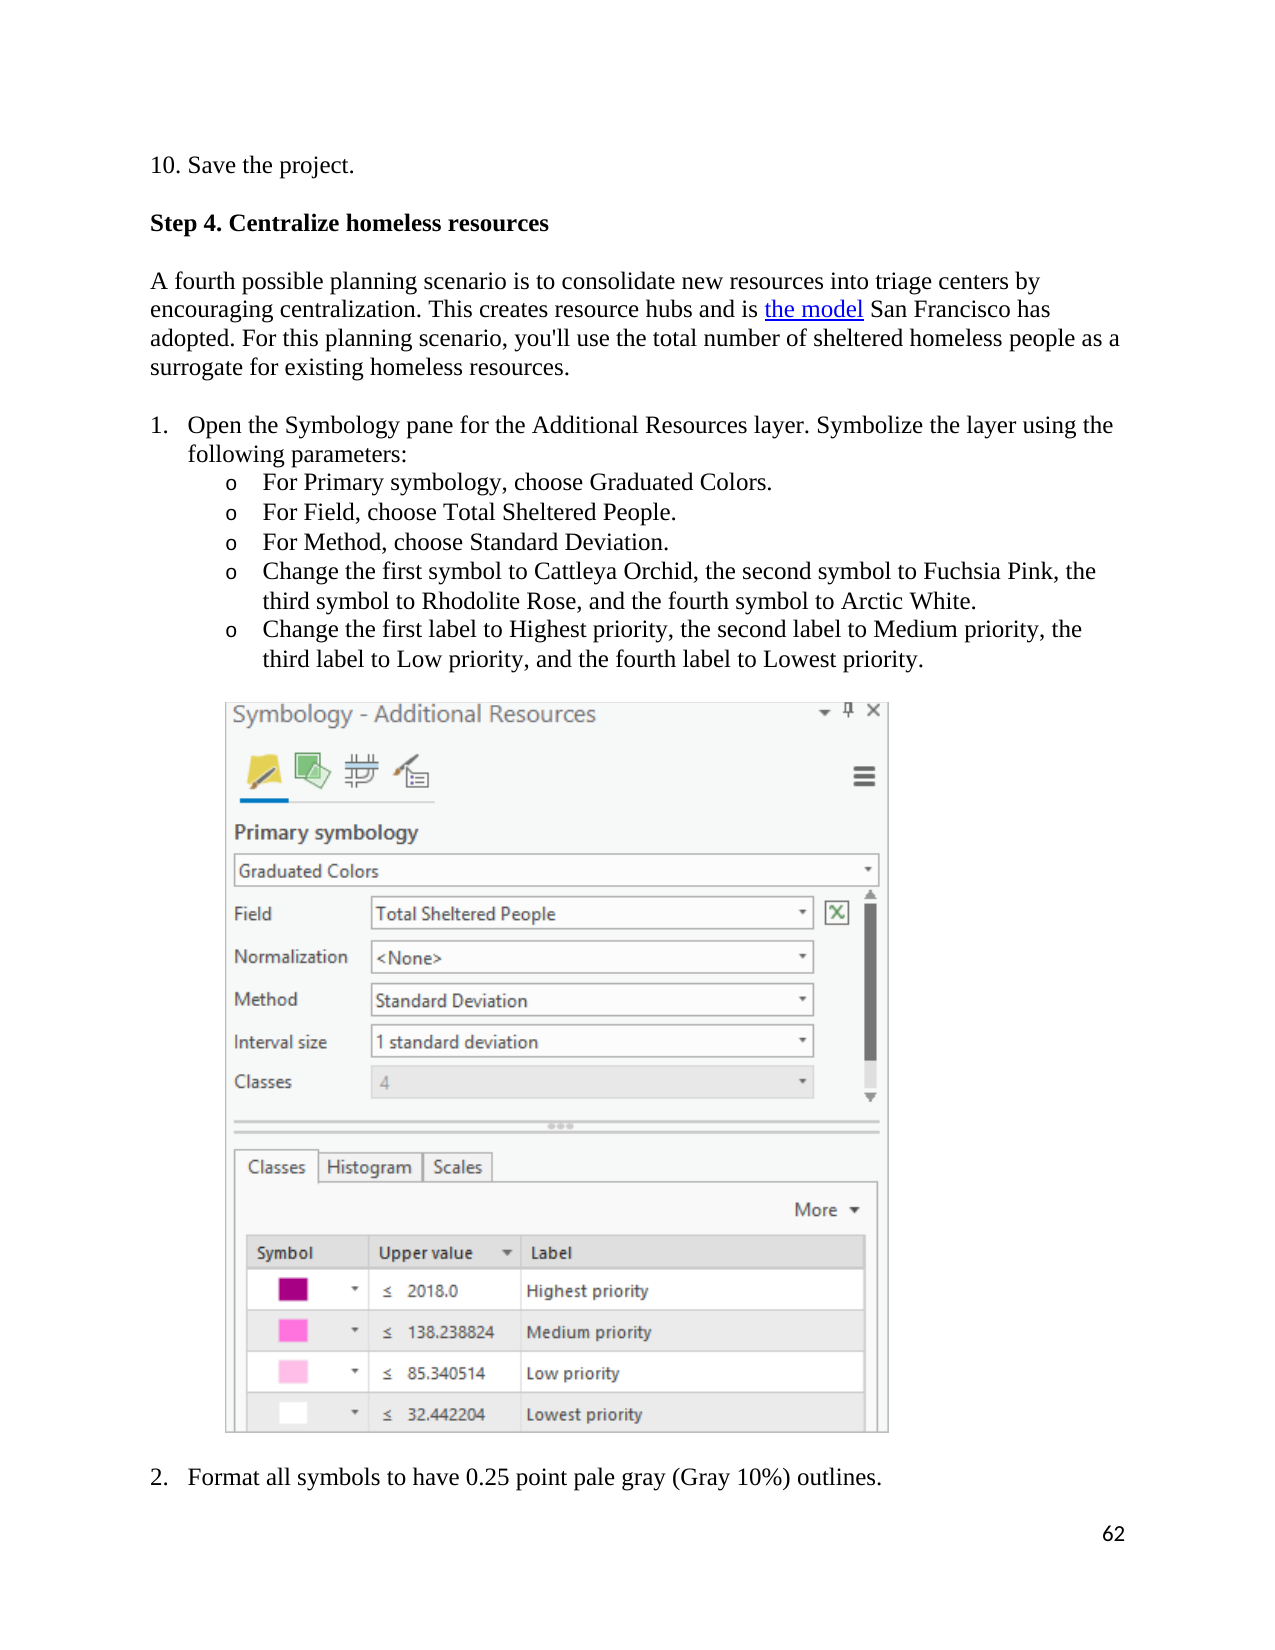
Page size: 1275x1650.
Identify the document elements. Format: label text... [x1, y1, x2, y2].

list Open the Symbology pane for the Additional Resources layer. Symbolize the layer using the following parameters: [150, 410, 1125, 467]
text A fourth possible planning scenario is to consolidate new resources into triage centers by encouraging centralization. This creates resource hubs and is the model San Francisco has adopted. For this planning scenario, you'll use the total number of sheltered homeless people as a surrogate for existing homeless resources. [150, 266, 1125, 381]
list For Field, choose Total Sheltered People. [225, 497, 1125, 527]
list For Primary symbology, choose Graduated Colors. [225, 467, 1125, 497]
list Save the project. [150, 150, 1125, 179]
text Step 4. Centralize homeless resources [150, 208, 1125, 237]
list Change the first label to Highest priority, the second label to Medium priority, the third label to Low priority, and the fourth label to Lowest priority. [225, 614, 1125, 673]
picture [225, 702, 889, 1433]
list For Method, choose Standard Deviation. [225, 527, 1125, 556]
list Format all symbols to have 0.25 point pale gray (Gray 10%) outlines. [150, 1462, 1125, 1491]
list Change the first symbol to Cattleya Orchid, the second symbol to Fuchsia Pink, the third symbol to Rhodolite Rose, and the fourth symbol to Arctic White. [225, 556, 1125, 614]
